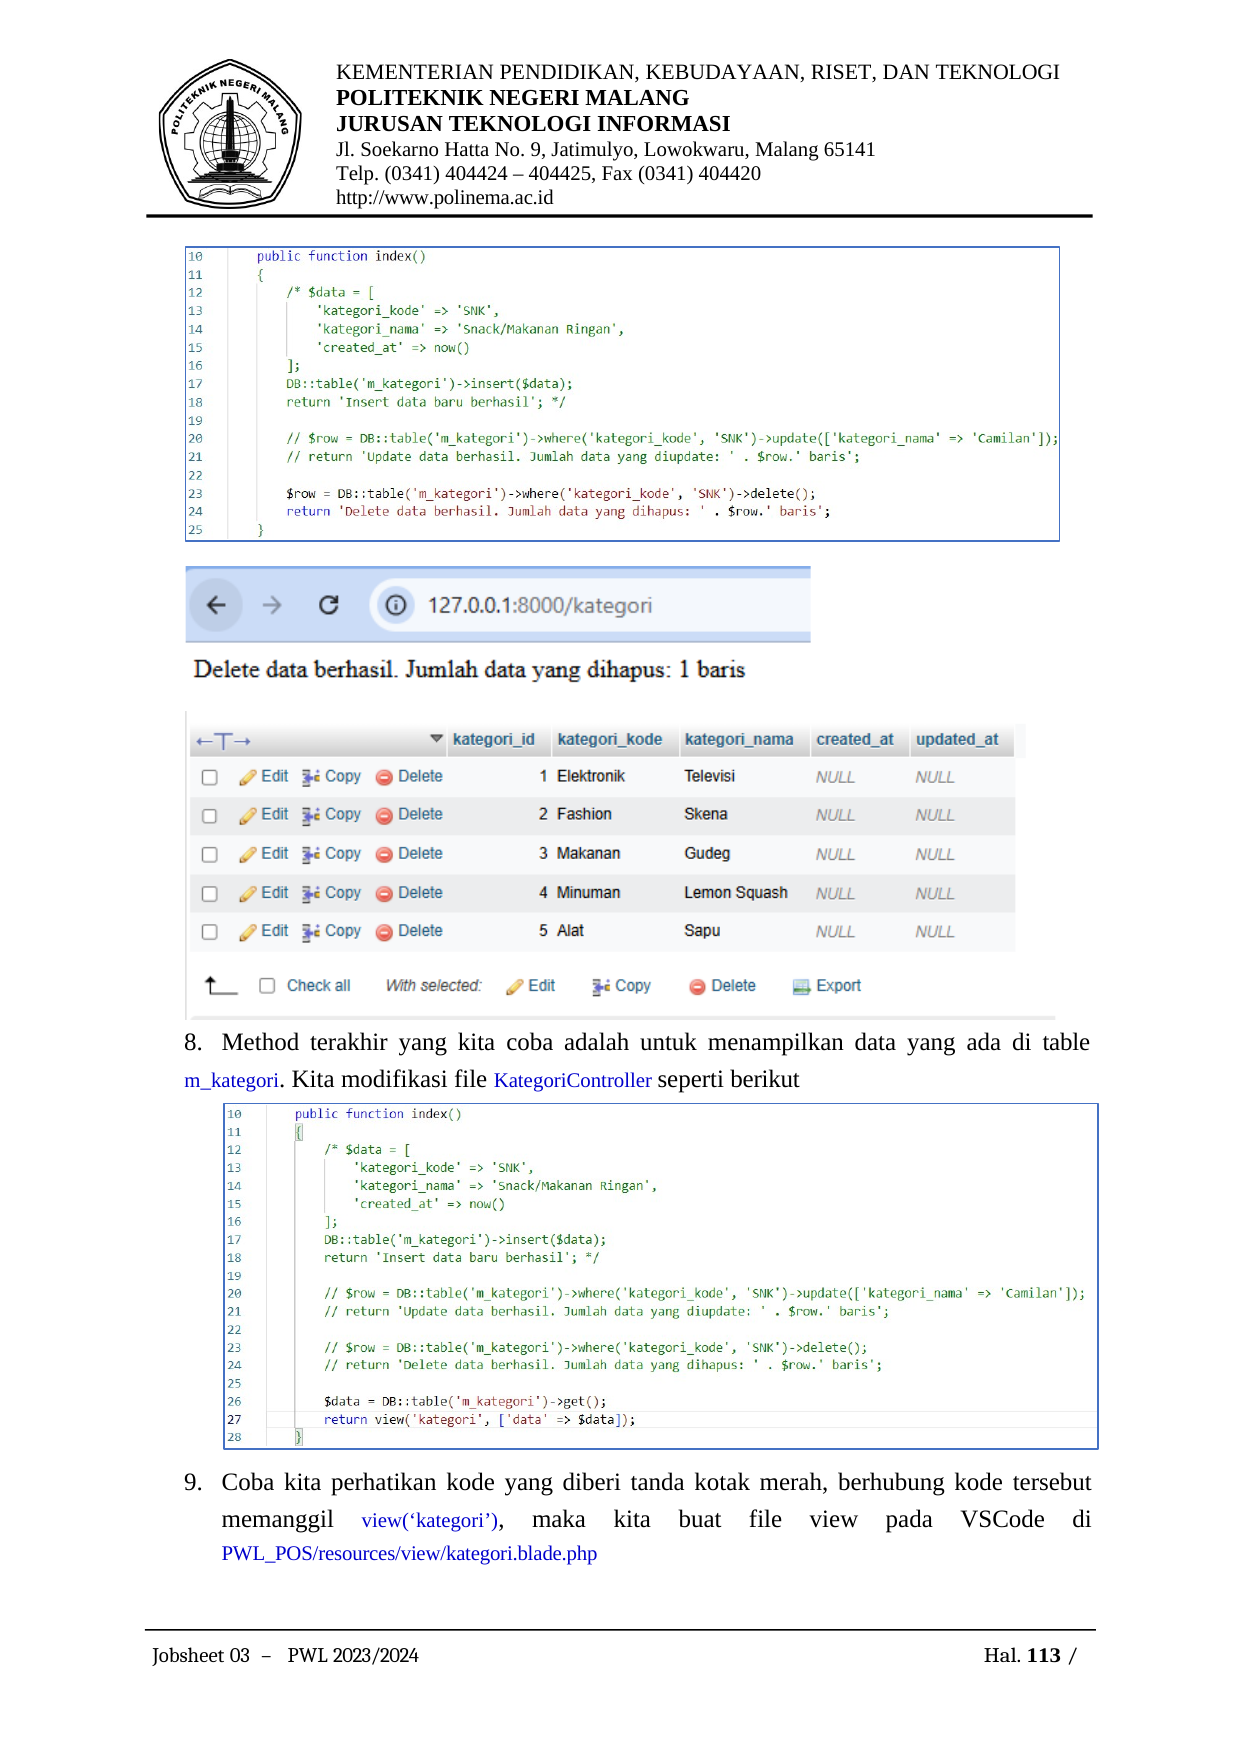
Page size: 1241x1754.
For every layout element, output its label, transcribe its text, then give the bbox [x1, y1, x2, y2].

picture [158, 59, 302, 209]
text m_kategori. Kita modifikasi file KategoriController seperti berikut [184, 1064, 1107, 1092]
list Method terakhir yang kita coba adalah untuk menampilkan data yang ada di table [184, 1027, 1107, 1055]
picture [227, 1105, 1097, 1446]
picture [185, 566, 1056, 1020]
picture [188, 248, 1057, 539]
